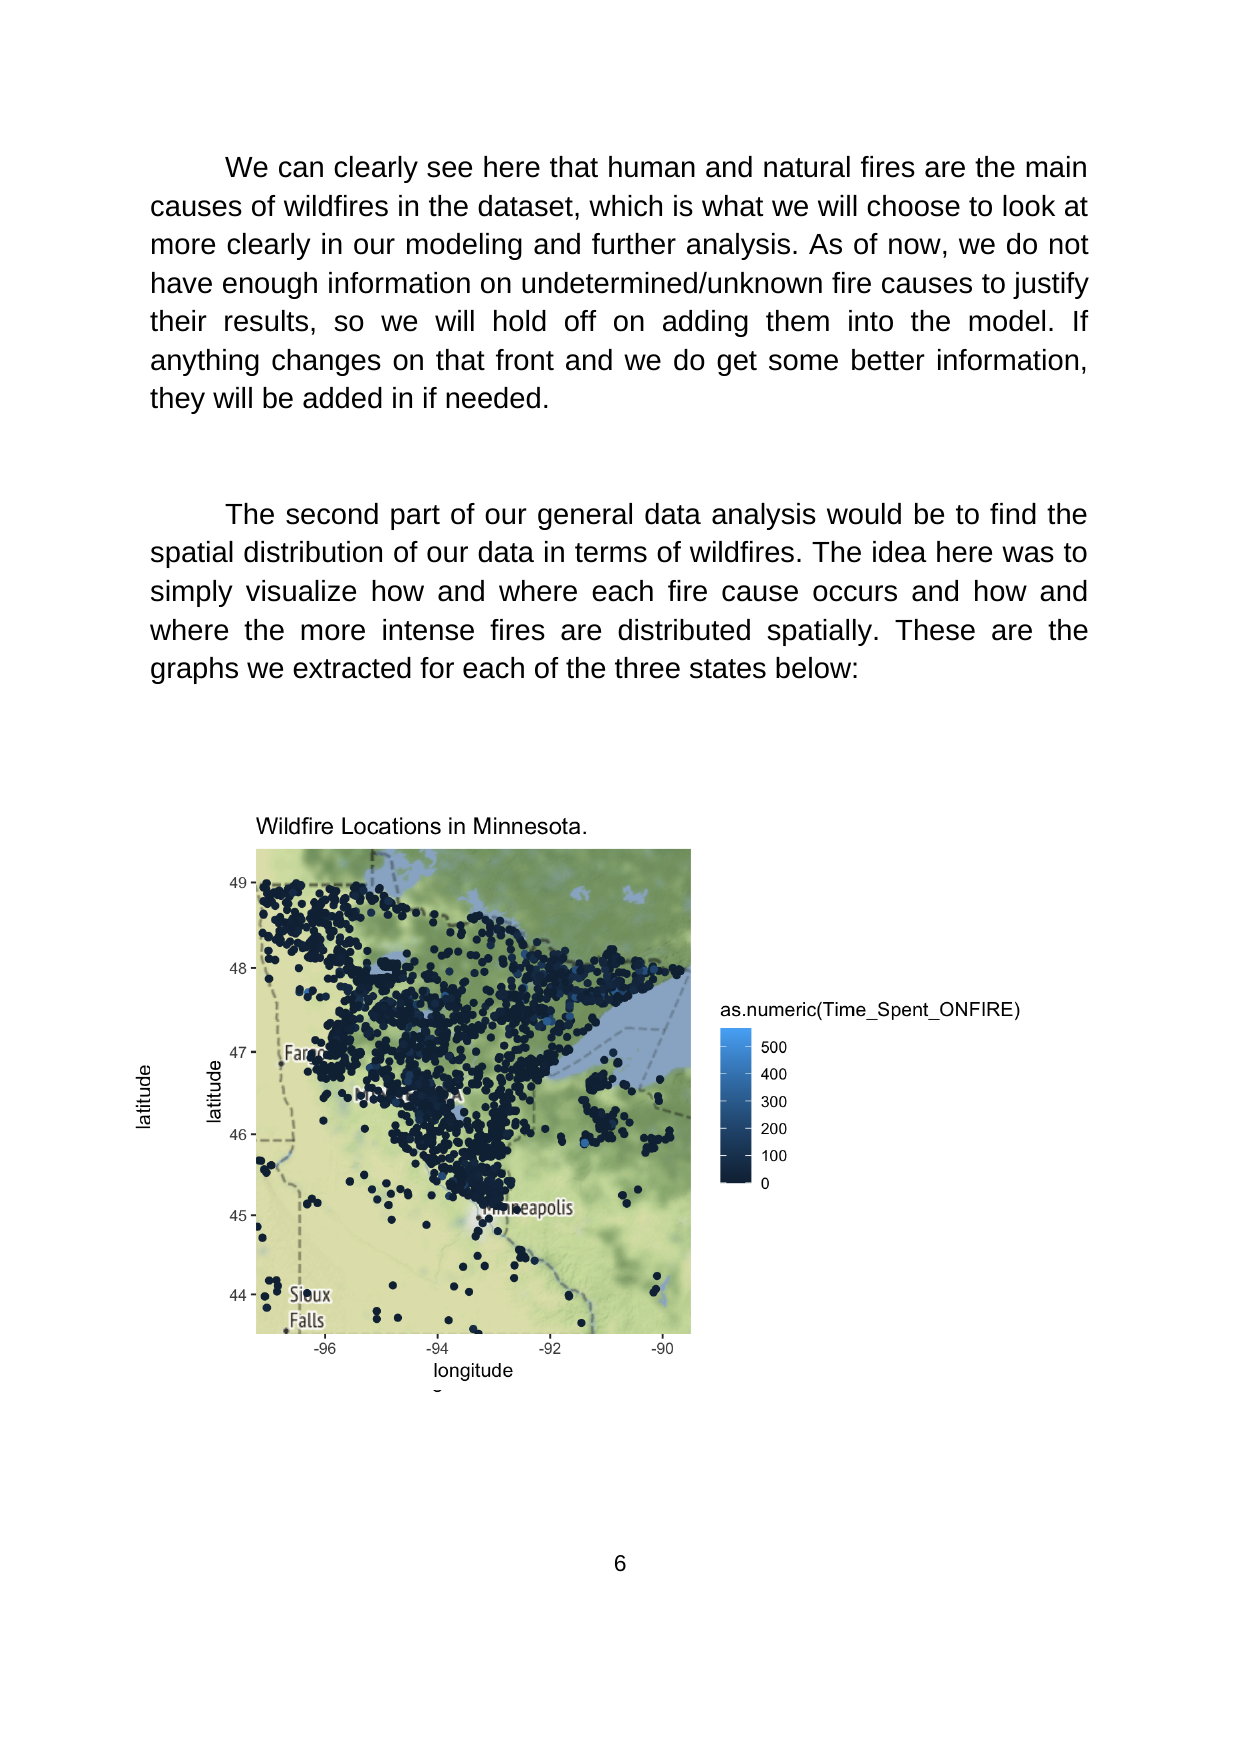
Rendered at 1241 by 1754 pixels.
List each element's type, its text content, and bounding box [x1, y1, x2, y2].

picture [114, 807, 1086, 1401]
text The second part of our general data analysis would be to find the spatial distribution of our data in terms of wildfires. The idea here was to simply visualize how and where each fire cause occurs and how and where the more intense fires are distributed spatially. These are the graphs we extracted for each of the three states below: [150, 497, 1090, 684]
text We can clearly see here that human and natural fires are the main causes of wildfires in the dataset, which is what we will choose to look at more clearly in our modeling and further analysis. As of now, we do not have enough information on undetermined/unknown fire causes to justify their results, so we will hold off on adding them into the model. If anything changes on that front and we do get some better information, they will be added in if needed. [150, 150, 1090, 415]
